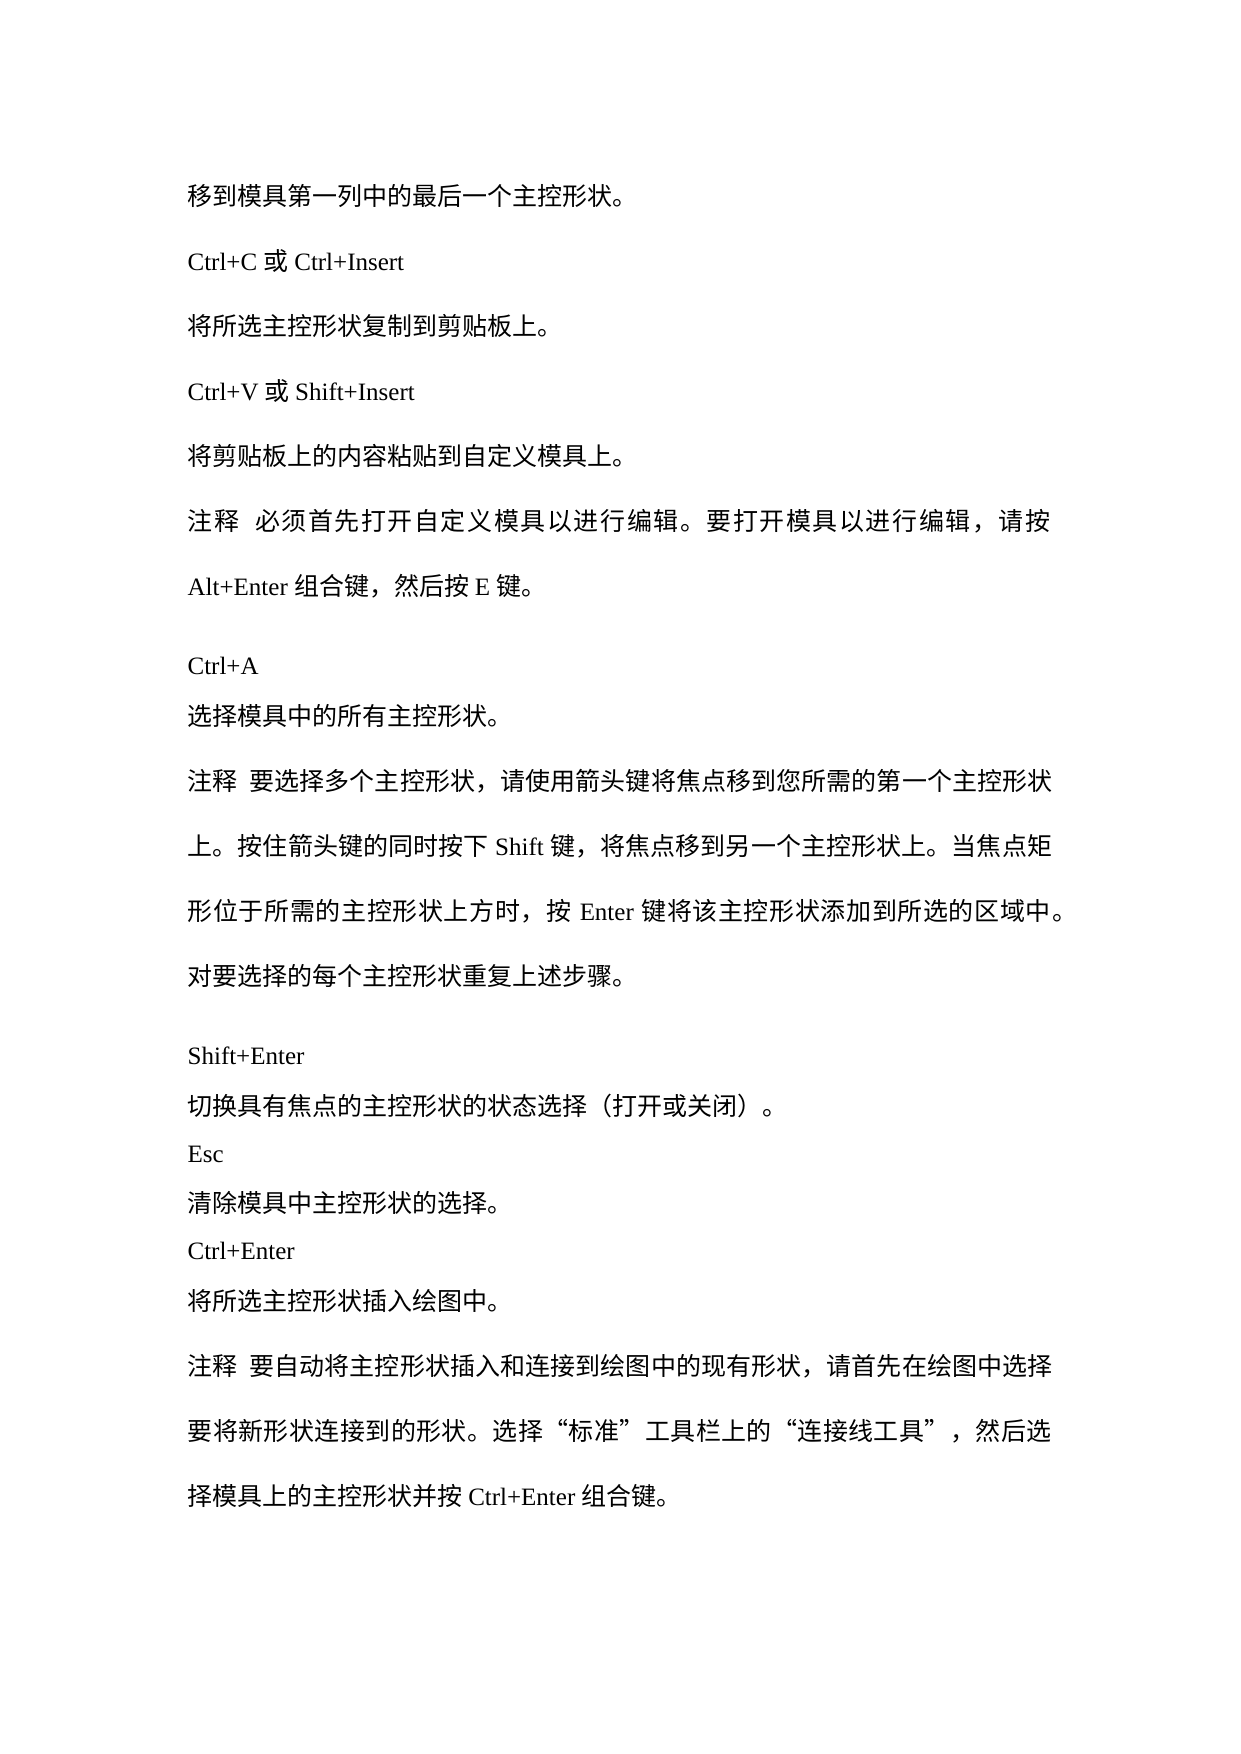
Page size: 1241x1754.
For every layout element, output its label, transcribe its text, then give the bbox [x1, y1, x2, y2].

text 清除模具中主控形状的选择。 [187, 1169, 1053, 1234]
text Ctrl+A [187, 649, 1053, 682]
text 注释 要选择多个主控形状，请使用箭头键将焦点移到您所需的第一个主控形状上。按住箭头键的同时按下 Shift 键，将焦点移到另一个主控形状上。当焦点矩形位于所需的主控形状上方时，按 Enter 键将该主控形状添加到所选的区域中。对要选择的每个主控形状重复上述步骤。 [187, 747, 1053, 1007]
text 选择模具中的所有主控形状。 [187, 682, 1053, 747]
text Ctrl+C 或 Ctrl+Insert [187, 227, 1053, 292]
text Ctrl+V 或 Shift+Insert [187, 357, 1053, 422]
text 将所选主控形状插入绘图中。 [187, 1267, 1053, 1332]
text 切换具有焦点的主控形状的状态选择（打开或关闭）。 [187, 1072, 1053, 1137]
text Ctrl+Enter [187, 1234, 1053, 1267]
text Esc [187, 1137, 1053, 1169]
text 注释 要自动将主控形状插入和连接到绘图中的现有形状，请首先在绘图中选择要将新形状连接到的形状。选择“标准”工具栏上的“连接线工具”，然后选择模具上的主控形状并按 Ctrl+Enter 组合键。 [187, 1332, 1053, 1527]
text 将所选主控形状复制到剪贴板上。 [187, 292, 1053, 357]
text 将剪贴板上的内容粘贴到自定义模具上。 [187, 422, 1053, 487]
text 注释 必须首先打开自定义模具以进行编辑。要打开模具以进行编辑，请按 Alt+Enter 组合键，然后按 E 键。 [187, 487, 1053, 617]
text 移到模具第一列中的最后一个主控形状。 [187, 162, 1053, 227]
text Shift+Enter [187, 1039, 1053, 1072]
